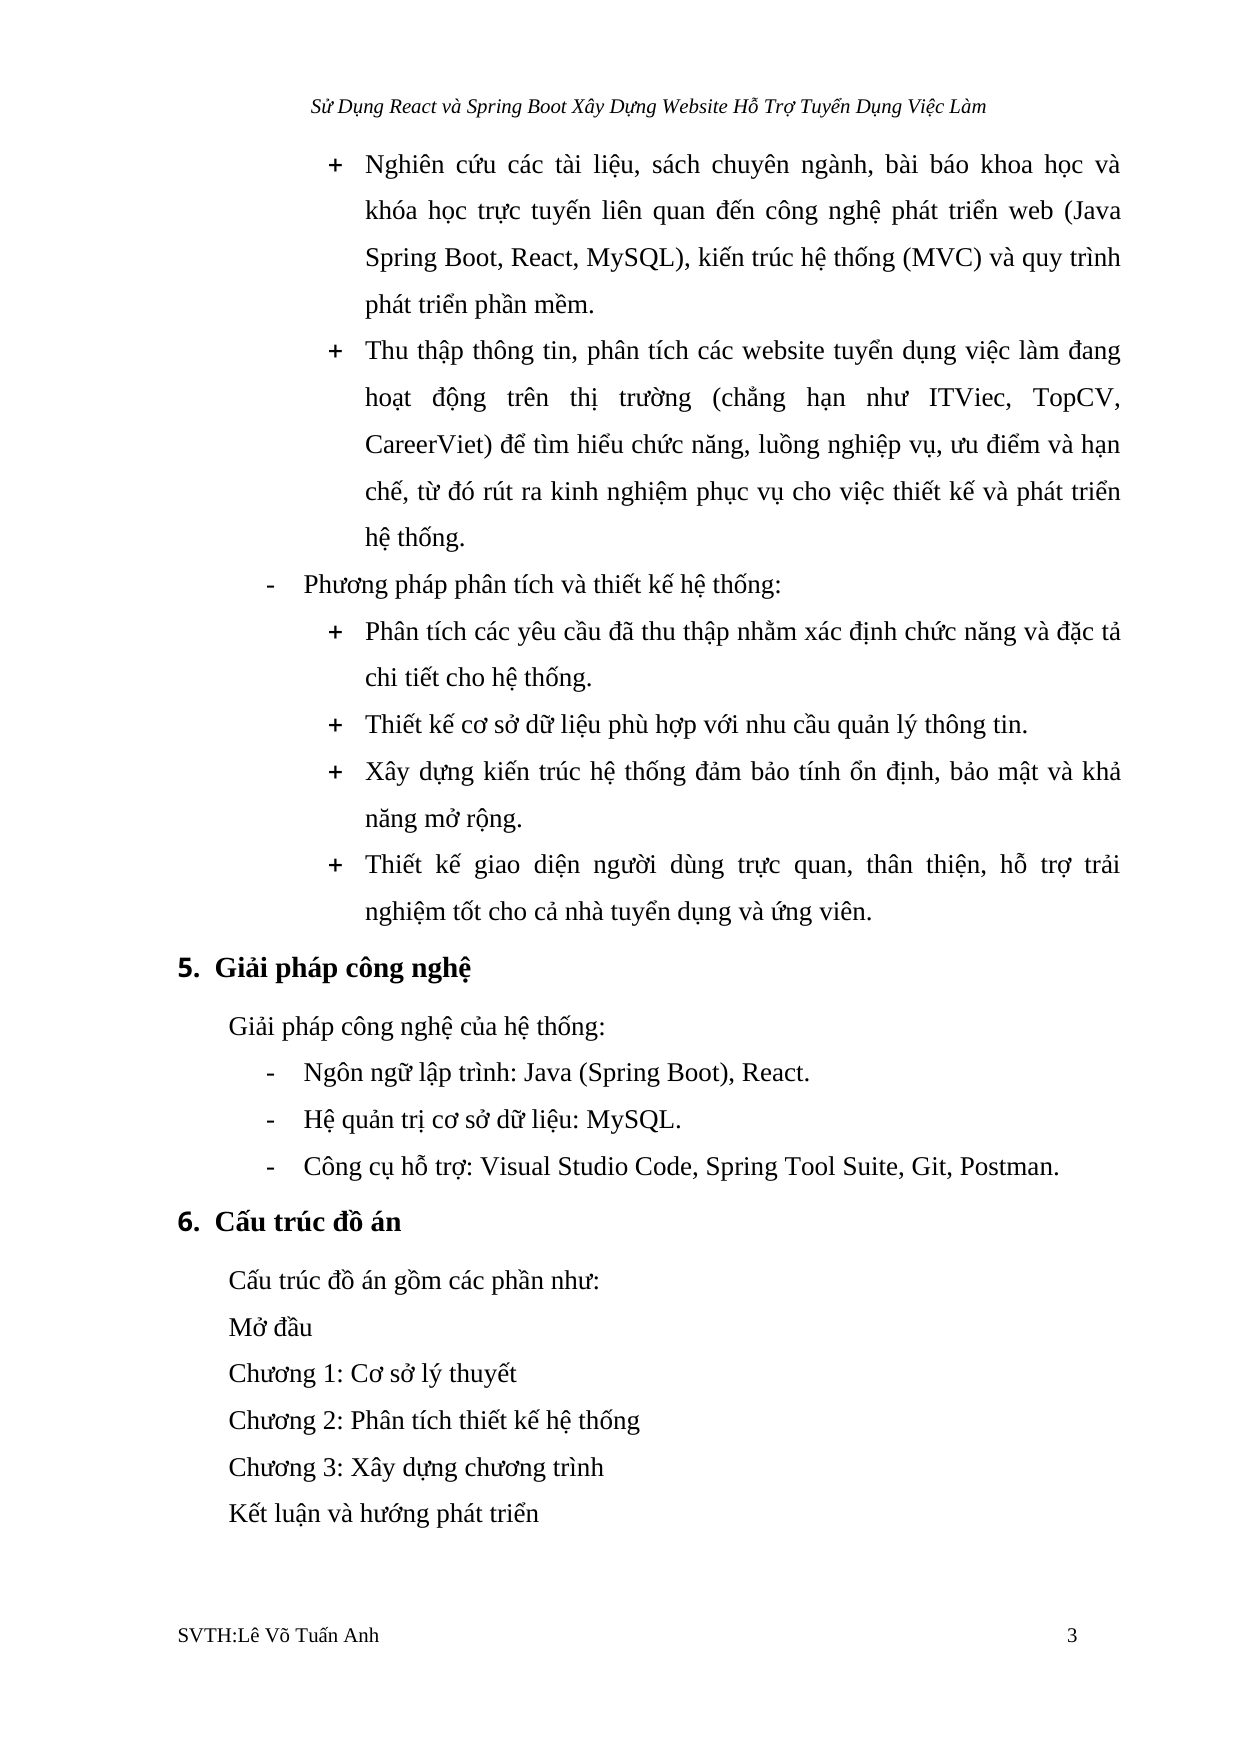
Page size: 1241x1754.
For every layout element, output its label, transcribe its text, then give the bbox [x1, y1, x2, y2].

list Nghiên cứu các tài liệu, sách chuyên ngành, bài báo khoa học và khóa học trực tuyến liên quan đến công nghệ phát triển web (Java Spring Boot, React, MySQL), kiến trúc hệ thống (MVC) và quy trình phát triển phần mềm. [327, 148, 1122, 319]
list Hệ quản trị cơ sở dữ liệu: MySQL. [266, 1103, 1122, 1134]
list Xây dựng kiến trúc hệ thống đảm bảo tính ổn định, bảo mật và khả năng mở rộng. [327, 755, 1122, 833]
text Mở đầu [177, 1311, 1122, 1342]
list Thiết kế giao diện người dùng trực quan, thân thiện, hỗ trợ trải nghiệm tốt cho cả nhà tuyển dụng và ứng viên. [327, 848, 1122, 926]
list Phân tích các yêu cầu đã thu thập nhằm xác định chức năng và đặc tả chi tiết cho hệ thống. [327, 614, 1122, 692]
list Công cụ hỗ trợ: Visual Studio Code, Spring Tool Suite, Git, Postman. [266, 1149, 1122, 1181]
text Cấu trúc đồ án [177, 1202, 1122, 1239]
text Chương 2: Phân tích thiết kế hệ thống [177, 1404, 1122, 1435]
text Giải pháp công nghệ [177, 948, 1122, 985]
text Chương 1: Cơ sở lý thuyết [177, 1357, 1122, 1388]
text Cấu trúc đồ án gồm các phần như: [177, 1264, 1122, 1295]
list Thu thập thông tin, phân tích các website tuyển dụng việc làm đang hoạt động trên thị trường (chẳng hạn như ITViec, TopCV, CareerViet) để tìm hiểu chức năng, luồng nghiệp vụ, ưu điểm và hạn chế, từ đó rút ra kinh nghiệm phục vụ cho việc thiết kế và phát triển hệ thống. [327, 334, 1122, 552]
text Giải pháp công nghệ của hệ thống: [177, 1009, 1122, 1041]
list Thiết kế cơ sở dữ liệu phù hợp với nhu cầu quản lý thông tin. [327, 708, 1122, 739]
list Ngôn ngữ lập trình: Java (Spring Boot), React. [266, 1056, 1122, 1087]
text Chương 3: Xây dựng chương trình [177, 1451, 1122, 1482]
text Kết luận và hướng phát triển [177, 1497, 1122, 1528]
list Phương pháp phân tích và thiết kế hệ thống: [266, 568, 1122, 599]
